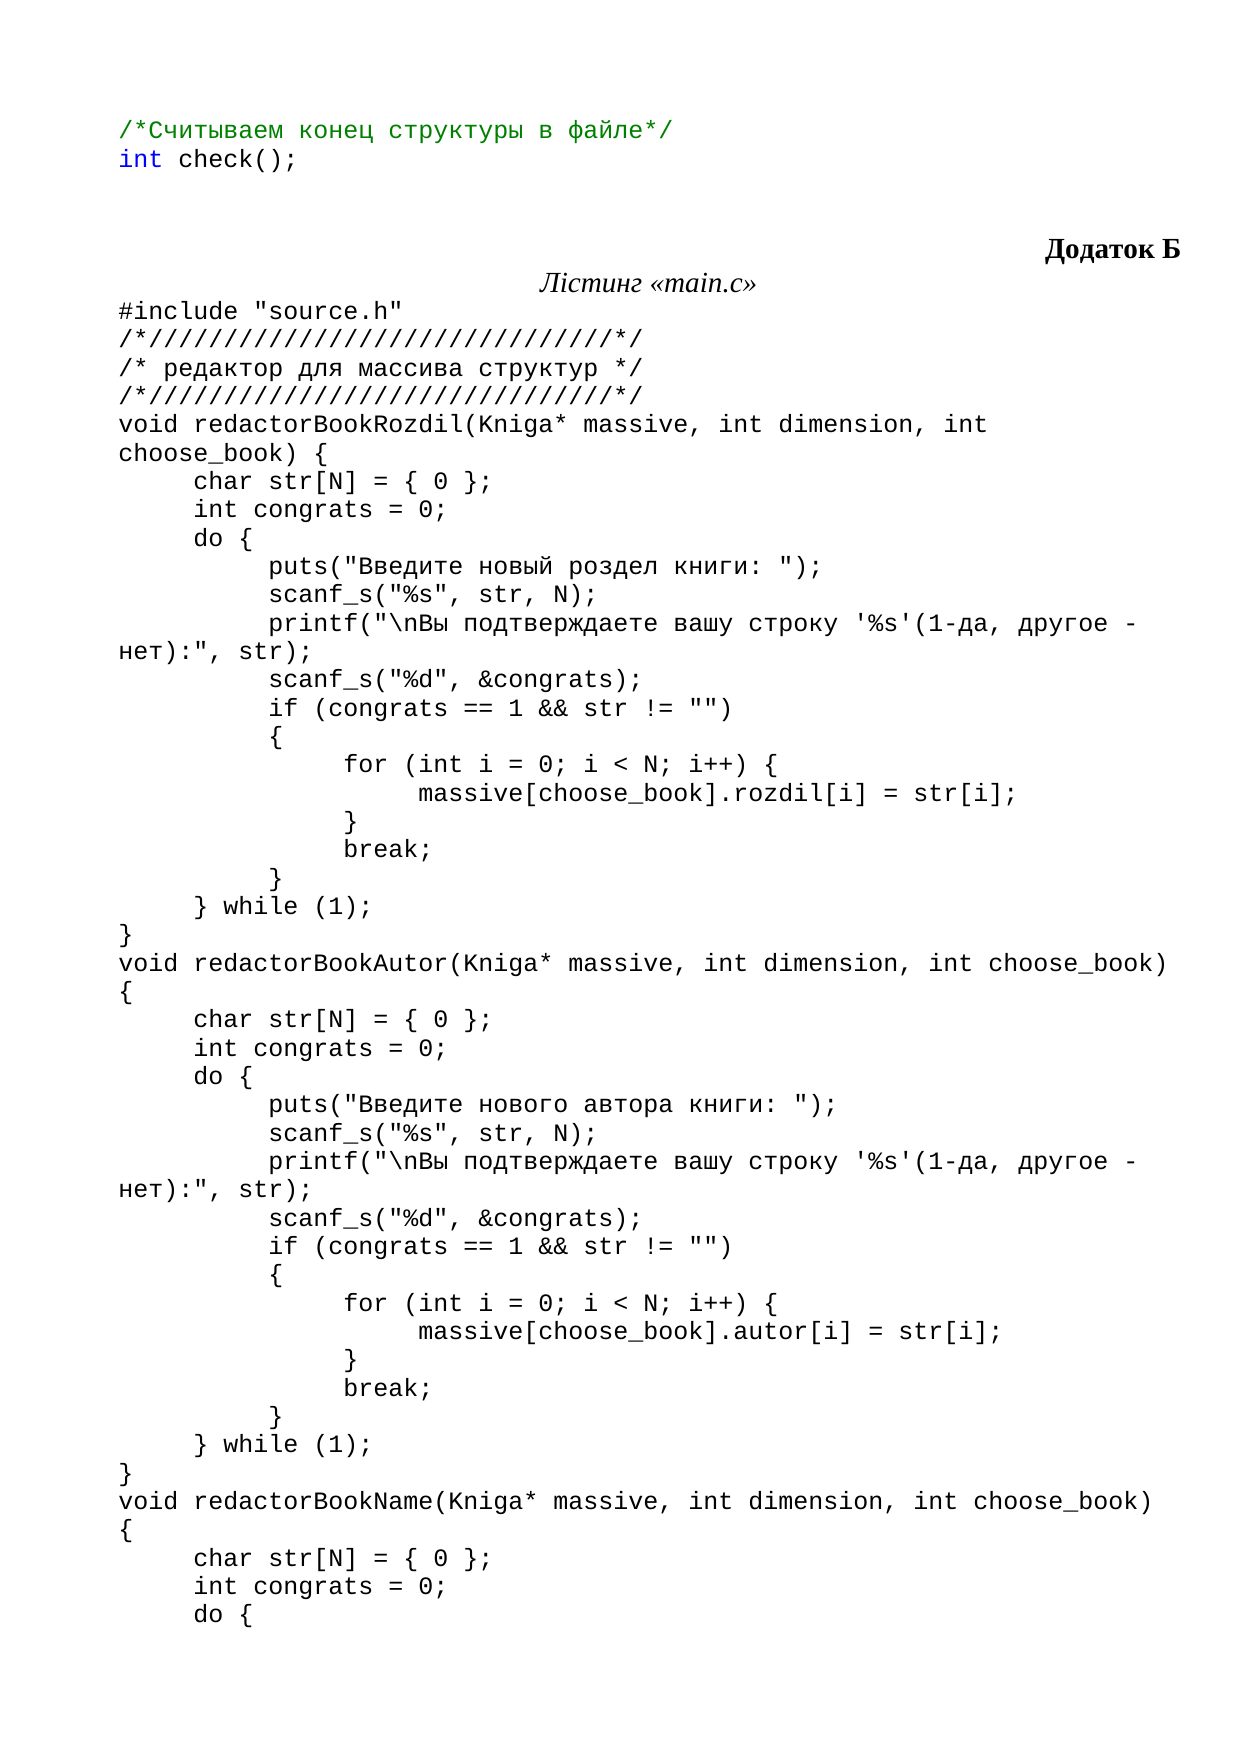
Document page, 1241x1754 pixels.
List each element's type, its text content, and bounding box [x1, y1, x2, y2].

text break; [118, 837, 1181, 865]
text { [118, 1262, 1181, 1290]
text } [118, 865, 1181, 893]
text printf("\nВы подтверждаете вашу строку '%s'(1-да, другое - нет):", str); [118, 610, 1181, 667]
text { [118, 723, 1181, 752]
text /*Считываем конец структуры в файле*/ [118, 118, 1181, 146]
text /* редактор для массива структур */ [118, 355, 1181, 383]
text do { [118, 1063, 1181, 1092]
text void redactorBookAutor(Kniga* massive, int dimension, int choose_book) { [118, 950, 1181, 1007]
text } [118, 922, 1181, 950]
text for (int i = 0; i < N; i++) { [118, 752, 1181, 780]
text } [118, 1403, 1181, 1432]
text for (int i = 0; i < N; i++) { [118, 1290, 1181, 1318]
text } while (1); [118, 893, 1181, 922]
text massive[choose_book].rozdil[i] = str[i]; [118, 780, 1181, 808]
text char str[N] = { 0 }; [118, 1545, 1181, 1573]
text int check(); [118, 146, 1181, 175]
text do { [118, 525, 1181, 553]
text char str[N] = { 0 }; [118, 468, 1181, 497]
text } [118, 1460, 1181, 1488]
text scanf_s("%d", &congrats); [118, 1205, 1181, 1233]
text break; [118, 1375, 1181, 1403]
text scanf_s("%s", str, N); [118, 1120, 1181, 1148]
text int congrats = 0; [118, 1035, 1181, 1063]
text char str[N] = { 0 }; [118, 1007, 1181, 1035]
text int congrats = 0; [118, 497, 1181, 525]
text /*///////////////////////////////*/ [118, 327, 1181, 355]
text int congrats = 0; [118, 1573, 1181, 1602]
text void redactorBookName(Kniga* massive, int dimension, int choose_book) { [118, 1488, 1181, 1545]
text massive[choose_book].autor[i] = str[i]; [118, 1318, 1181, 1347]
text } [118, 1347, 1181, 1375]
text printf("\nВы подтверждаете вашу строку '%s'(1-да, другое - нет):", str); [118, 1148, 1181, 1205]
text } [118, 808, 1181, 837]
text #include "source.h" [118, 298, 1181, 327]
text } while (1); [118, 1432, 1181, 1460]
text if (congrats == 1 && str != "") [118, 695, 1181, 723]
text do { [118, 1602, 1181, 1630]
text scanf_s("%s", str, N); [118, 582, 1181, 610]
text void redactorBookRozdil(Kniga* massive, int dimension, int choose_book) { [118, 412, 1181, 468]
text puts("Введите нового автора книги: "); [118, 1092, 1181, 1120]
text Лістинг «main.c» [118, 265, 1181, 298]
text if (congrats == 1 && str != "") [118, 1233, 1181, 1262]
text puts("Введите новый роздел книги: "); [118, 553, 1181, 582]
text scanf_s("%d", &congrats); [118, 667, 1181, 695]
text Додаток Б [118, 231, 1181, 265]
text /*///////////////////////////////*/ [118, 383, 1181, 412]
